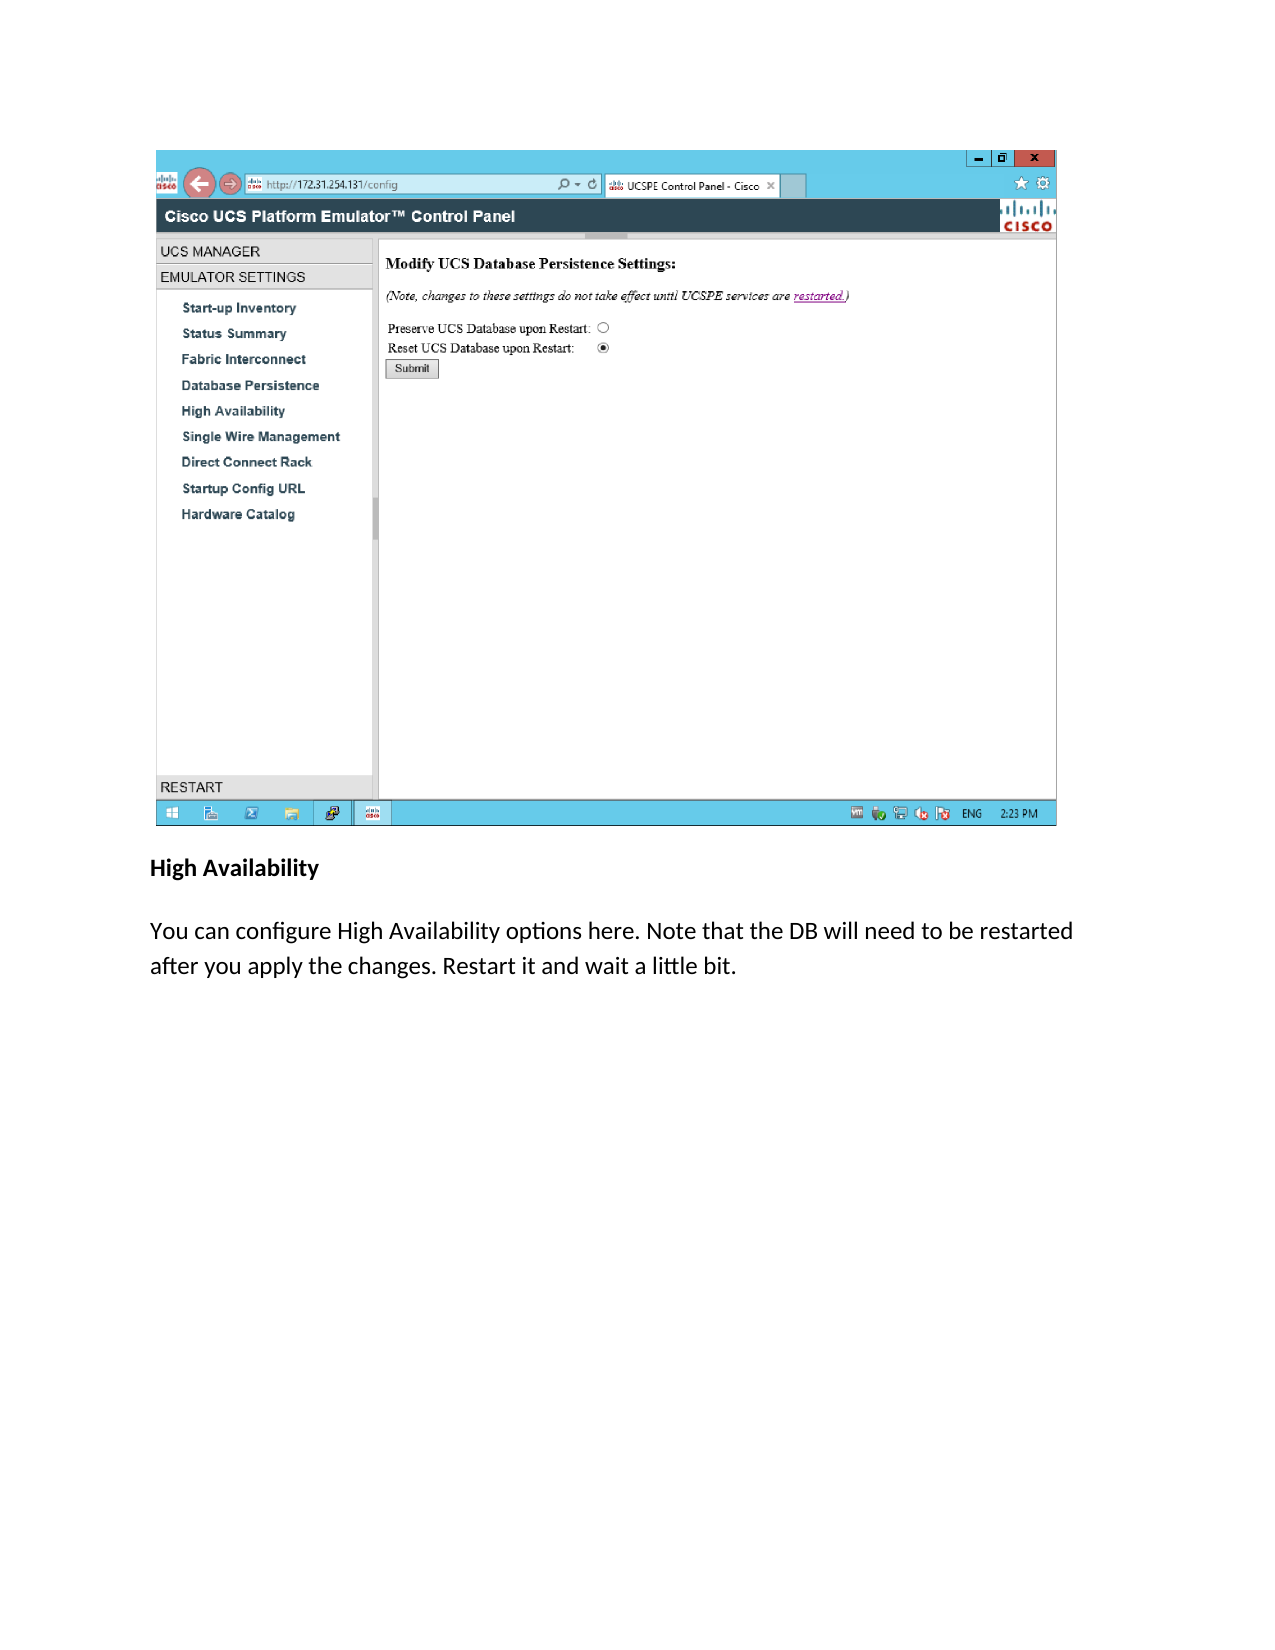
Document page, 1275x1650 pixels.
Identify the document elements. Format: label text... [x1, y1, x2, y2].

picture [156, 150, 1057, 826]
text High Availability [150, 852, 1125, 882]
text You can configure High Availability options here. Note that the DB will need to be restarted after you apply the changes. Restart it and wait a little bit. [150, 915, 1075, 981]
